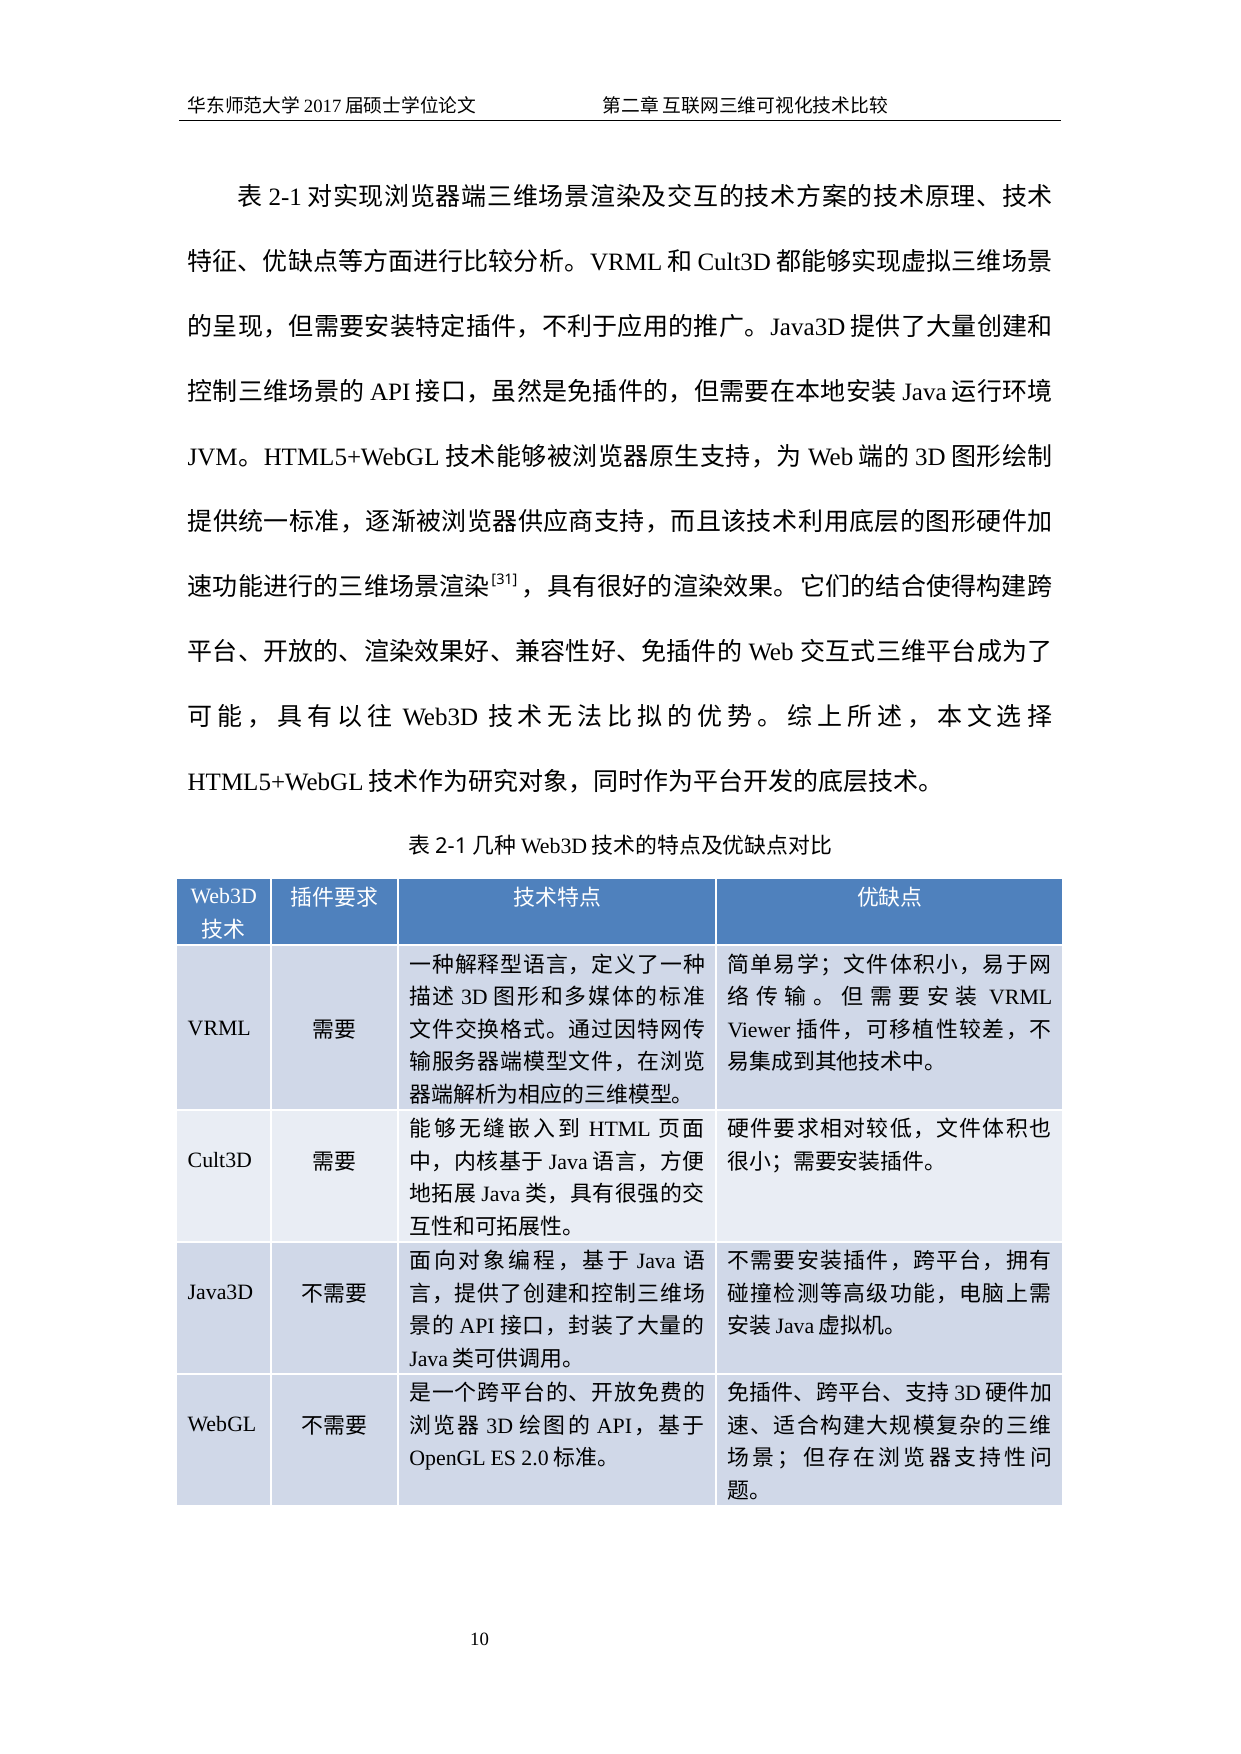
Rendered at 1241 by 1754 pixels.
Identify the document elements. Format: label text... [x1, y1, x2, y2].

table_header 技术特点 [399, 879, 715, 944]
table_cell 是一个跨平台的、开放免费的浏览器3D绘图的API，基于OpenGL ES 2.0标准。 [399, 1375, 715, 1505]
table_cell 不需要 [272, 1375, 397, 1505]
table_cell 面向对象编程，基于Java语言，提供了创建和控制三维场景的API接口，封装了大量的Java类可供调用。 [399, 1243, 715, 1373]
table_cell 不需要安装插件，跨平台，拥有碰撞检测等高级功能，电脑上需安装Java虚拟机。 [717, 1243, 1062, 1373]
table_cell VRML [177, 946, 270, 1109]
table_cell 需要 [272, 1111, 397, 1241]
table_cell 免插件、跨平台、支持3D硬件加速、适合构建大规模复杂的三维场景；但存在浏览器支持性问题。 [717, 1375, 1062, 1505]
table_cell 简单易学；文件体积小，易于网络传输。但需要安装VRML Viewer插件，可移植性较差，不易集成到其他技术中。 [717, 946, 1062, 1109]
table_cell WebGL [177, 1375, 270, 1505]
table_cell 能够无缝嵌入到HTML页面中，内核基于Java语言，方便地拓展Java类，具有很强的交互性和可拓展性。 [399, 1111, 715, 1241]
table_cell Java3D [177, 1243, 270, 1373]
table_header 插件要求 [272, 879, 397, 944]
table_cell 需要 [272, 946, 397, 1109]
table_cell 硬件要求相对较低，文件体积也很小；需要安装插件。 [717, 1111, 1062, 1241]
table_header 优缺点 [717, 879, 1062, 944]
table_cell 不需要 [272, 1243, 397, 1373]
text 表2-1对实现浏览器端三维场景渲染及交互的技术方案的技术原理、技术特征、优缺点等方面进行比较分析。VRML和Cult3D都能够实现虚拟三维场景的呈现，但需要安装特定插件，不利于应用的推广。Java3D提供了大量创建和控制三维场景的API接口，虽然是免插件的，但需要在本地安装Java运行环境JVM。HTML5+WebGL技术能够被浏览器原生支持，为Web端的3D图形绘制提供统一标准，逐渐被浏览器供应商支持，而且该技术利用底层的图形硬件加速功能进行的三维场景渲染[31]，具有很好的渲染效果。它们的结合使得构建跨平台、开放的、渲染效果好、兼容性好、免插件的Web 交互式三维平台成为了可能，具有以往Web3D技术无法比拟的优势。综上所述，本文选择HTML5+WebGL技术作为研究对象，同时作为平台开发的底层技术。 [187, 162, 1053, 812]
text 表 2-1 几种Web3D技术的特点及优缺点对比 [187, 828, 1053, 861]
table_cell 一种解释型语言，定义了一种描述3D图形和多媒体的标准文件交换格式。通过因特网传输服务器端模型文件，在浏览器端解析为相应的三维模型。 [399, 946, 715, 1109]
table_cell Cult3D [177, 1111, 270, 1241]
table_header Web3D技术 [177, 879, 270, 944]
